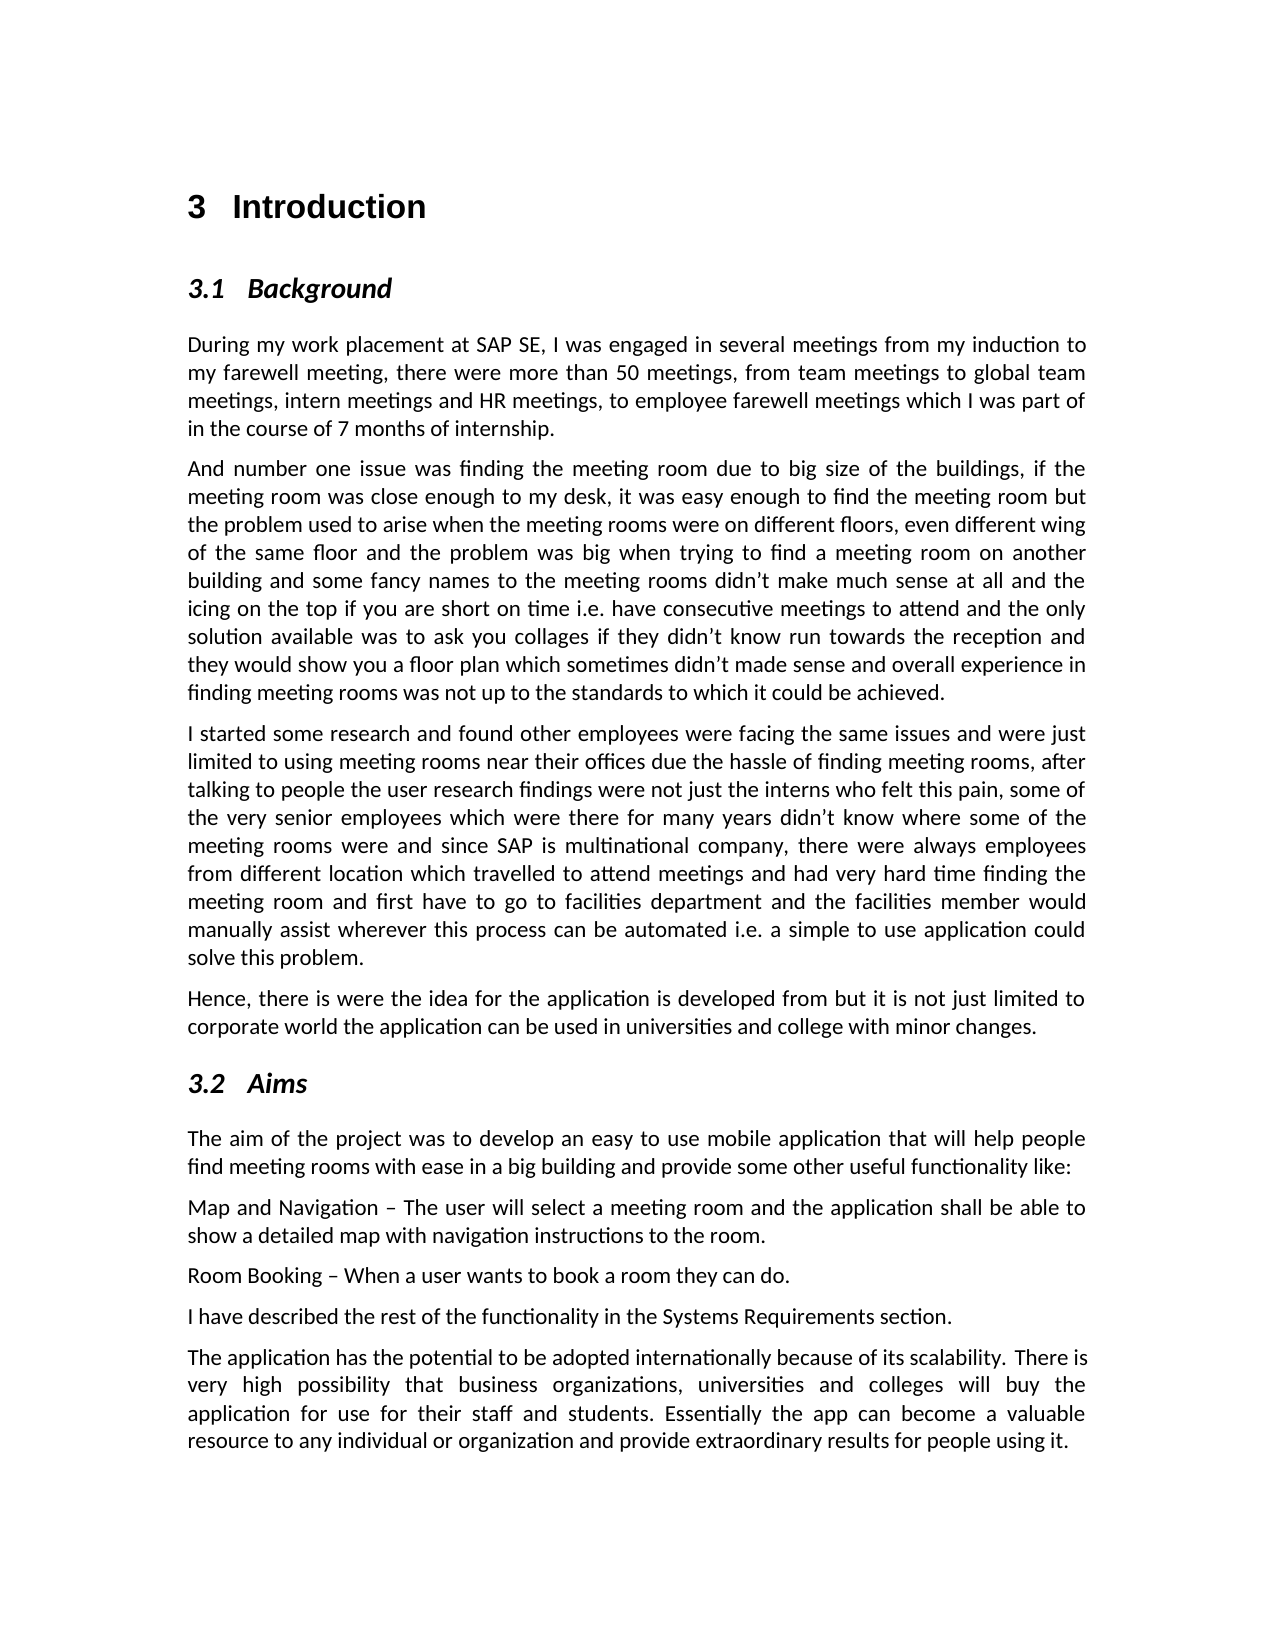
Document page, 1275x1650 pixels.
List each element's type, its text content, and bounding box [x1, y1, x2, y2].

text I have described the rest of the functionality in the Systems Requirements section. [187, 1302, 1088, 1330]
subtitle Background [187, 270, 1088, 306]
text The aim of the project was to develop an easy to use mobile application that will help people find meeting rooms with ease in a big building and provide some other useful functionality like: [187, 1124, 1088, 1181]
text I started some research and found other employees were facing the same issues and were just limited to using meeting rooms near their offices due the hassle of finding meeting rooms, after talking to people the user research findings were not just the interns who felt this pain, some of the very senior employees which were there for many years didn’t know where some of the meeting rooms were and since SAP is multinational company, there were always employees from different location which travelled to attend meetings and had very hard time finding the meeting room and first have to go to facilities department and the facilities member would manually assist wherever this process can be automated i.e. a simple to use application could solve this problem. [187, 719, 1088, 971]
subtitle Introduction [187, 187, 1088, 226]
text During my work placement at SAP SE, I was engaged in several meetings from my induction to my farewell meeting, there were more than 50 meetings, from team meetings to global team meetings, intern meetings and HR meetings, to employee farewell meetings which I was part of in the course of 7 months of internship. [187, 330, 1088, 442]
subtitle Aims [187, 1065, 1088, 1100]
text Room Booking – When a user wants to book a room they can do. [187, 1262, 1088, 1289]
text Hence, there is were the idea for the application is developed from but it is not just limited to corporate world the application can be used in universities and college with minor changes. [187, 984, 1088, 1040]
text And number one issue was finding the meeting room due to big size of the buildings, if the meeting room was close enough to my desk, it was easy enough to find the meeting room but the problem used to arise when the meeting rooms were on different floors, even different wing of the same floor and the problem was big when trying to find a meeting room on another building and some fancy names to the meeting rooms didn’t make much sense at all and the icing on the top if you are short on time i.e. have consecutive meetings to attend and the only solution available was to ask you collages if they didn’t know run towards the reception and they would show you a floor plan which sometimes didn’t made sense and overall experience in finding meeting rooms was not up to the standards to which it could be achieved. [187, 454, 1088, 707]
text Map and Navigation – The user will select a meeting room and the application shall be able to show a detailed map with navigation instructions to the room. [187, 1193, 1088, 1249]
text The application has the potential to be adopted internationally because of its scalability. There is very high possibility that business organizations, universities and colleges will buy the application for use for their staff and students. Essentially the app can become a valuable resource to any individual or organization and provide extraordinary results for people using it. [187, 1343, 1088, 1455]
